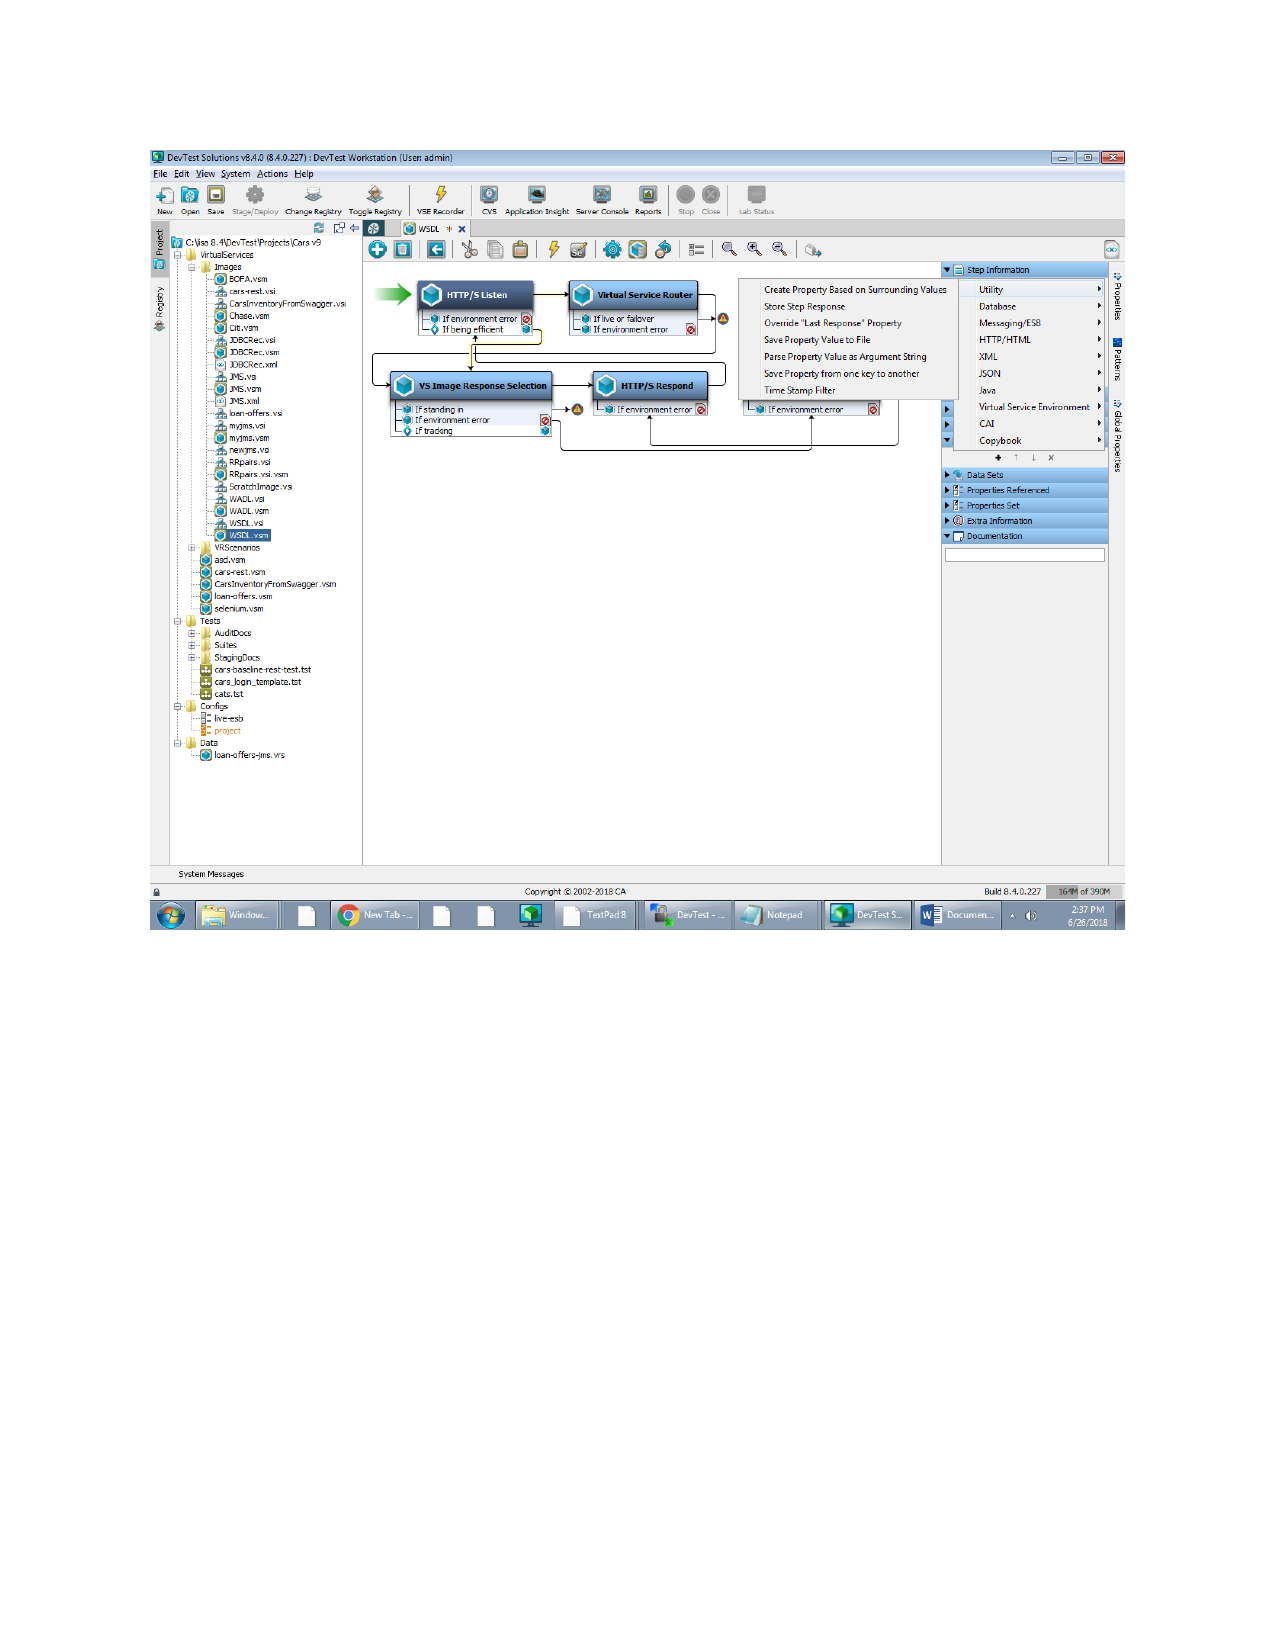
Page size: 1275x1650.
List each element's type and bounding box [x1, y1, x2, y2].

picture [150, 150, 1125, 930]
